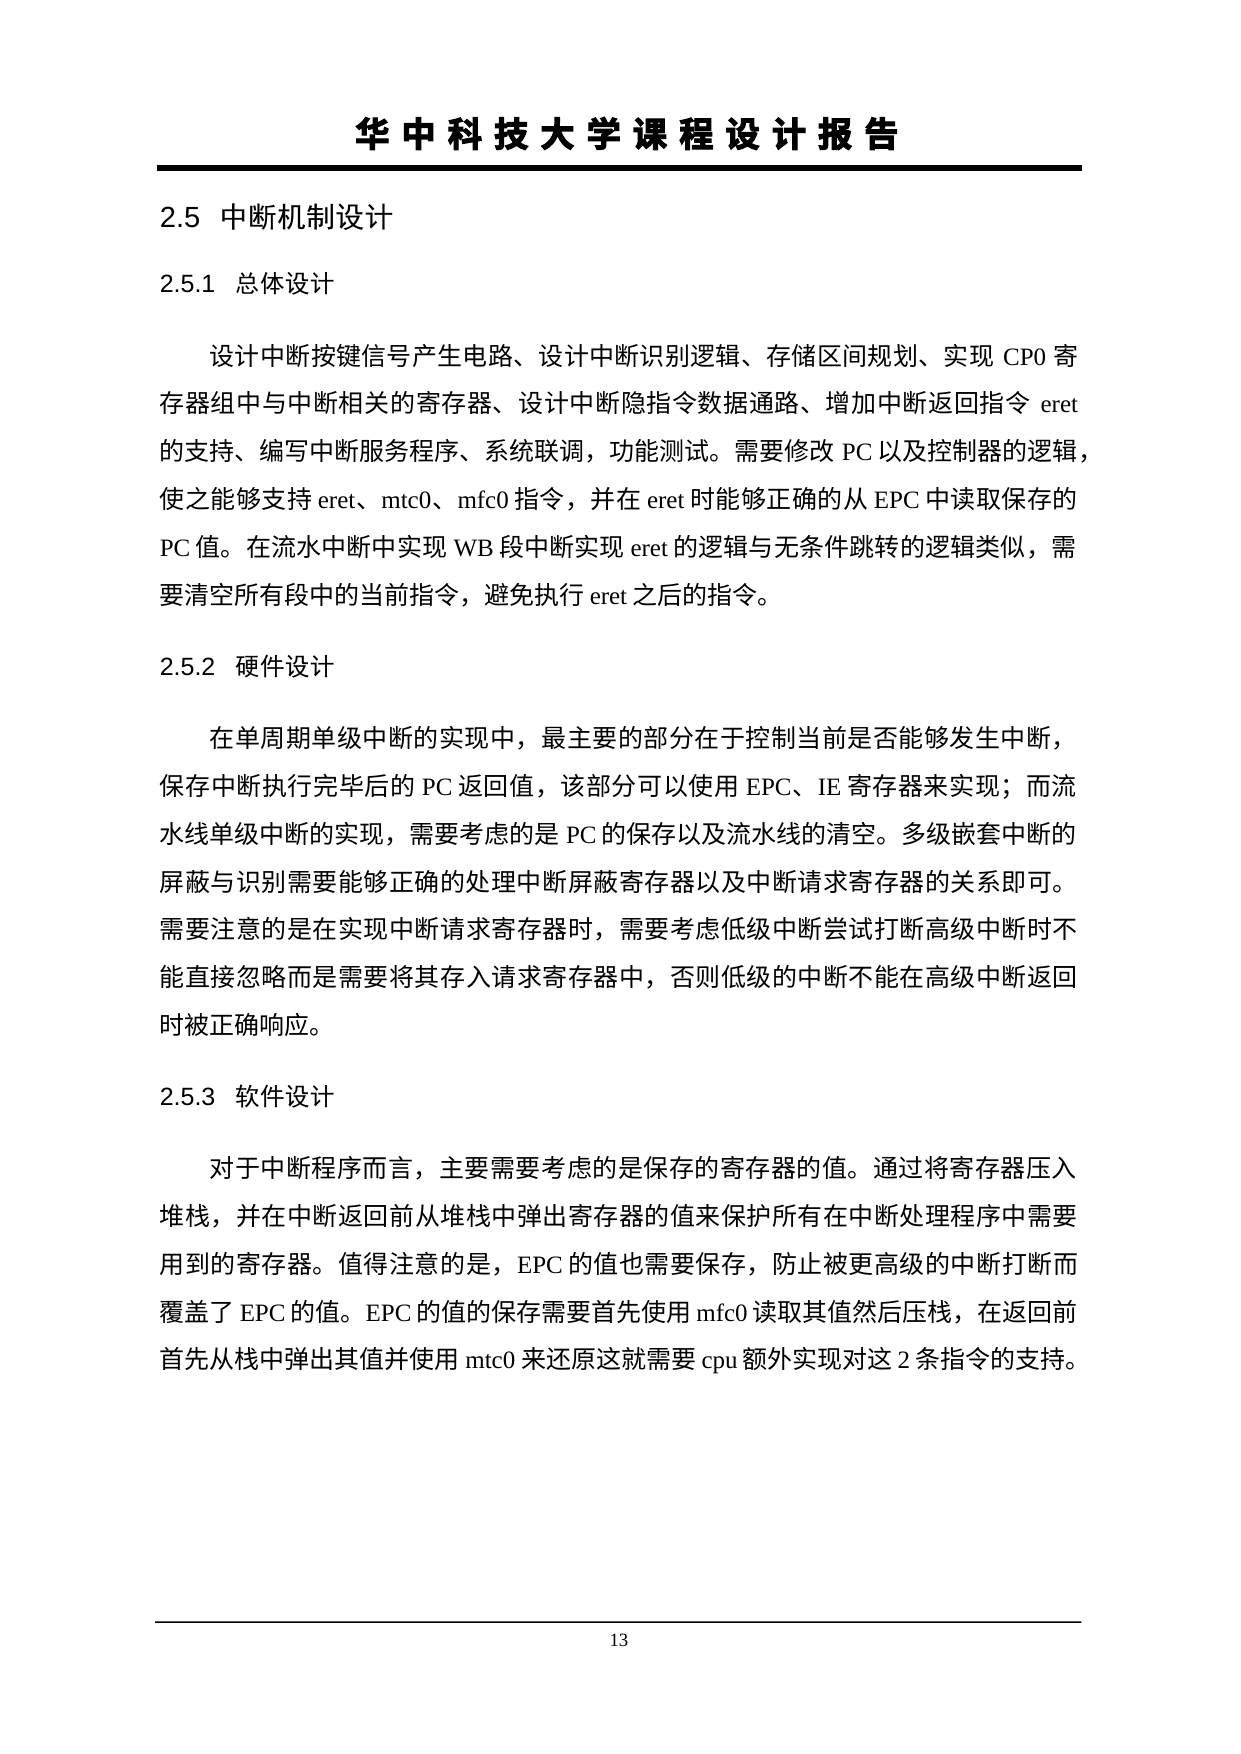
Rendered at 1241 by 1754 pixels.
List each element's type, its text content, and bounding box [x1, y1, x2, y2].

subtitle 硬件设计 [159, 641, 1078, 689]
subtitle 总体设计 [159, 259, 1078, 307]
subtitle 软件设计 [159, 1071, 1078, 1119]
subtitle 中断机制设计 [159, 198, 1053, 234]
text 设计中断按键信号产生电路、设计中断识别逻辑、存储区间规划、实现 CP0 寄存器组中与中断相关的寄存器、设计中断隐指令数据通路、增加中断返回指令 eret的支持、编写中断服务程序、系统联调，功能测试。需要修改PC以及控制器的逻辑，使之能够支持eret、mtc0、mfc0指令，并在eret时能够正确的从EPC中读取保存的PC值。在流水中断中实现WB段中断实现eret的逻辑与无条件跳转的逻辑类似，需要清空所有段中的当前指令，避免执行eret之后的指令。 [159, 330, 1078, 617]
text 对于中断程序而言，主要需要考虑的是保存的寄存器的值。通过将寄存器压入堆栈，并在中断返回前从堆栈中弹出寄存器的值来保护所有在中断处理程序中需要用到的寄存器。值得注意的是，EPC的值也需要保存，防止被更高级的中断打断而覆盖了EPC的值。EPC的值的保存需要首先使用mfc0读取其值然后压栈，在返回前首先从栈中弹出其值并使用 mtc0 来还原这就需要cpu额外实现对这2条指令的支持。 [159, 1143, 1078, 1382]
text 在单周期单级中断的实现中，最主要的部分在于控制当前是否能够发生中断，保存中断执行完毕后的PC返回值，该部分可以使用EPC、IE寄存器来实现；而流水线单级中断的实现，需要考虑的是PC的保存以及流水线的清空。多级嵌套中断的屏蔽与识别需要能够正确的处理中断屏蔽寄存器以及中断请求寄存器的关系即可。需要注意的是在实现中断请求寄存器时，需要考虑低级中断尝试打断高级中断时不能直接忽略而是需要将其存入请求寄存器中，否则低级的中断不能在高级中断返回时被正确响应。 [159, 713, 1078, 1047]
